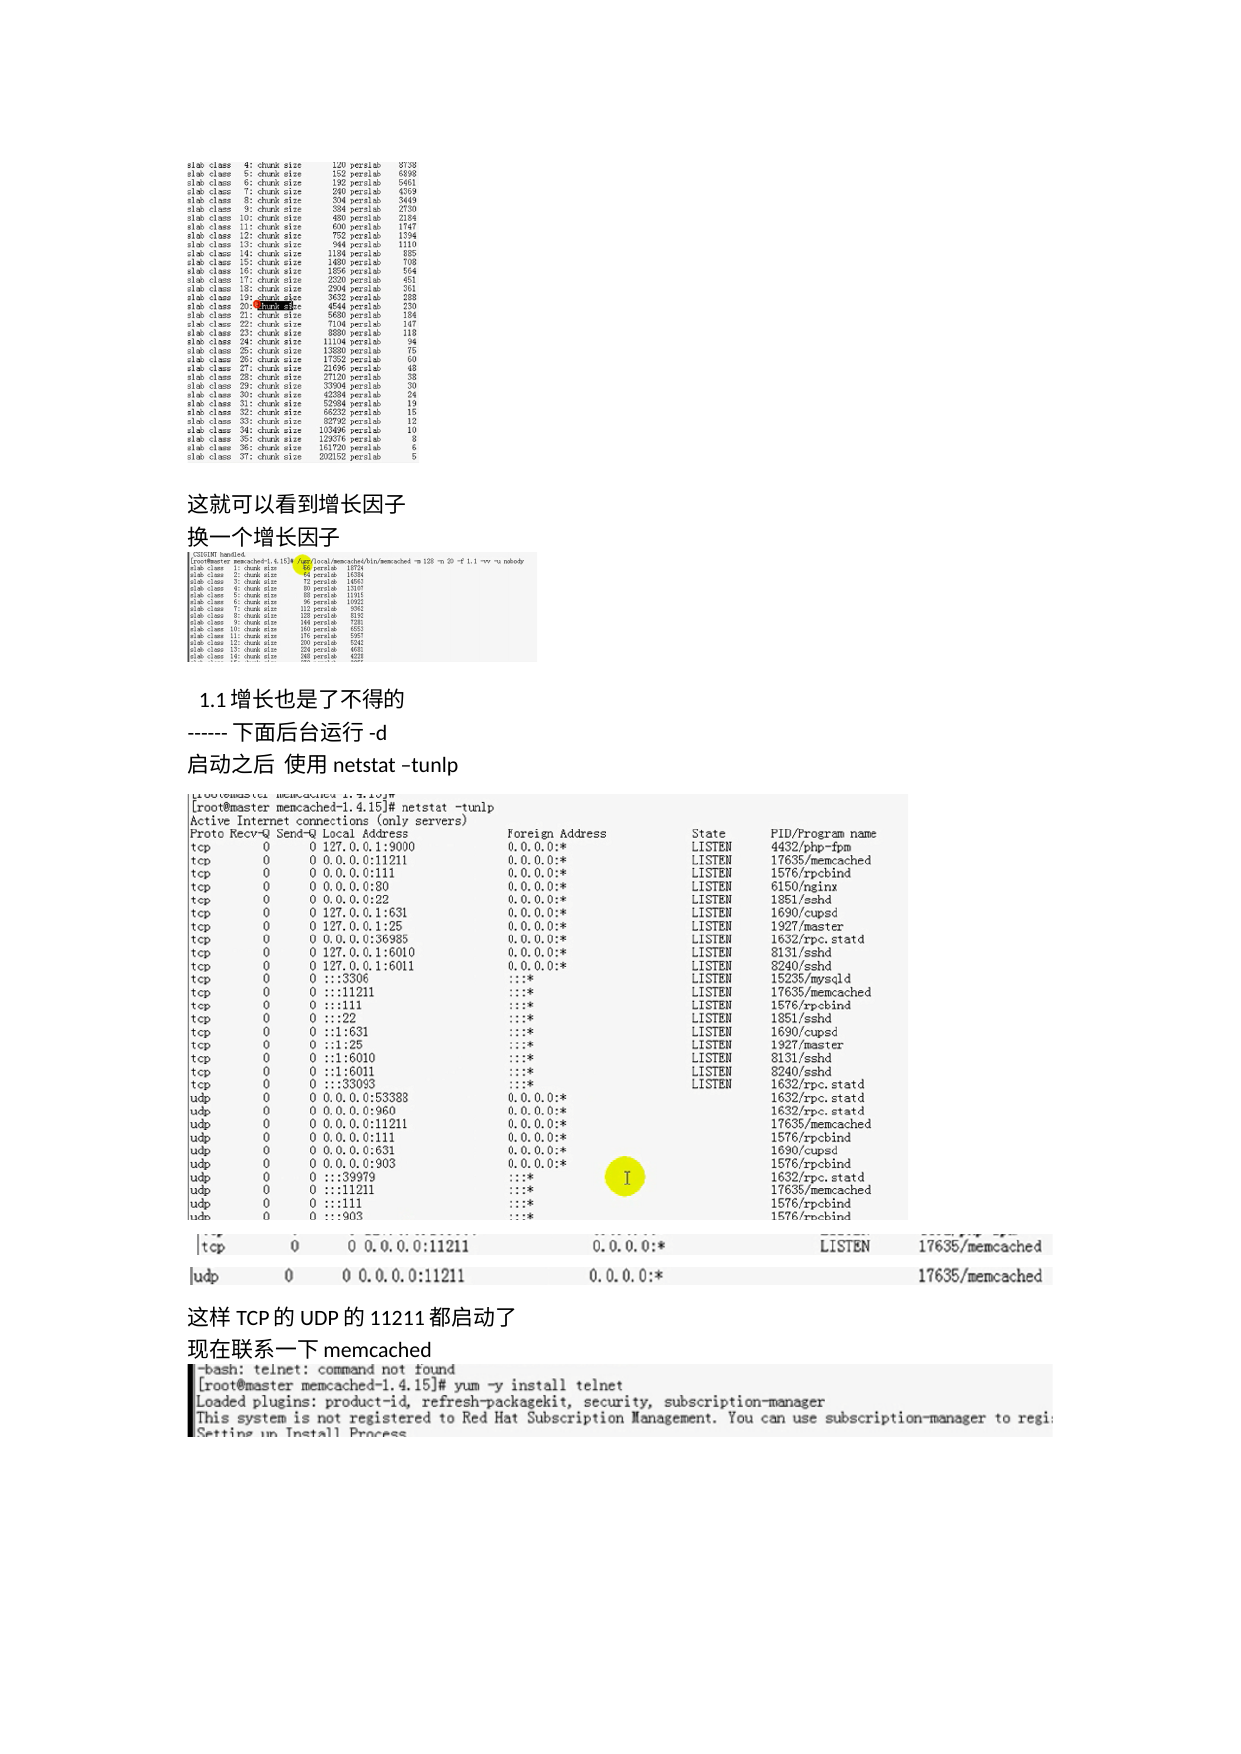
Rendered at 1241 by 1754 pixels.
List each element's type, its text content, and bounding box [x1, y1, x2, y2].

picture [187, 1234, 1053, 1255]
picture [187, 552, 538, 662]
text ------ 下面后台运行 -d [187, 714, 1053, 747]
text 启动之后 使用netstat –tunlp [187, 747, 1053, 779]
text 换一个增长因子 [187, 519, 1053, 552]
picture [187, 794, 909, 1220]
text 1.1增长也是了不得的 [187, 682, 1053, 714]
picture [187, 1267, 1053, 1285]
picture [187, 1364, 1053, 1437]
picture [187, 162, 420, 463]
text 现在联系一下memcached [187, 1332, 1053, 1364]
text 这样 TCP的UDP的11211都启动了 [187, 1299, 1053, 1332]
text 这就可以看到增长因子 [187, 487, 1053, 519]
